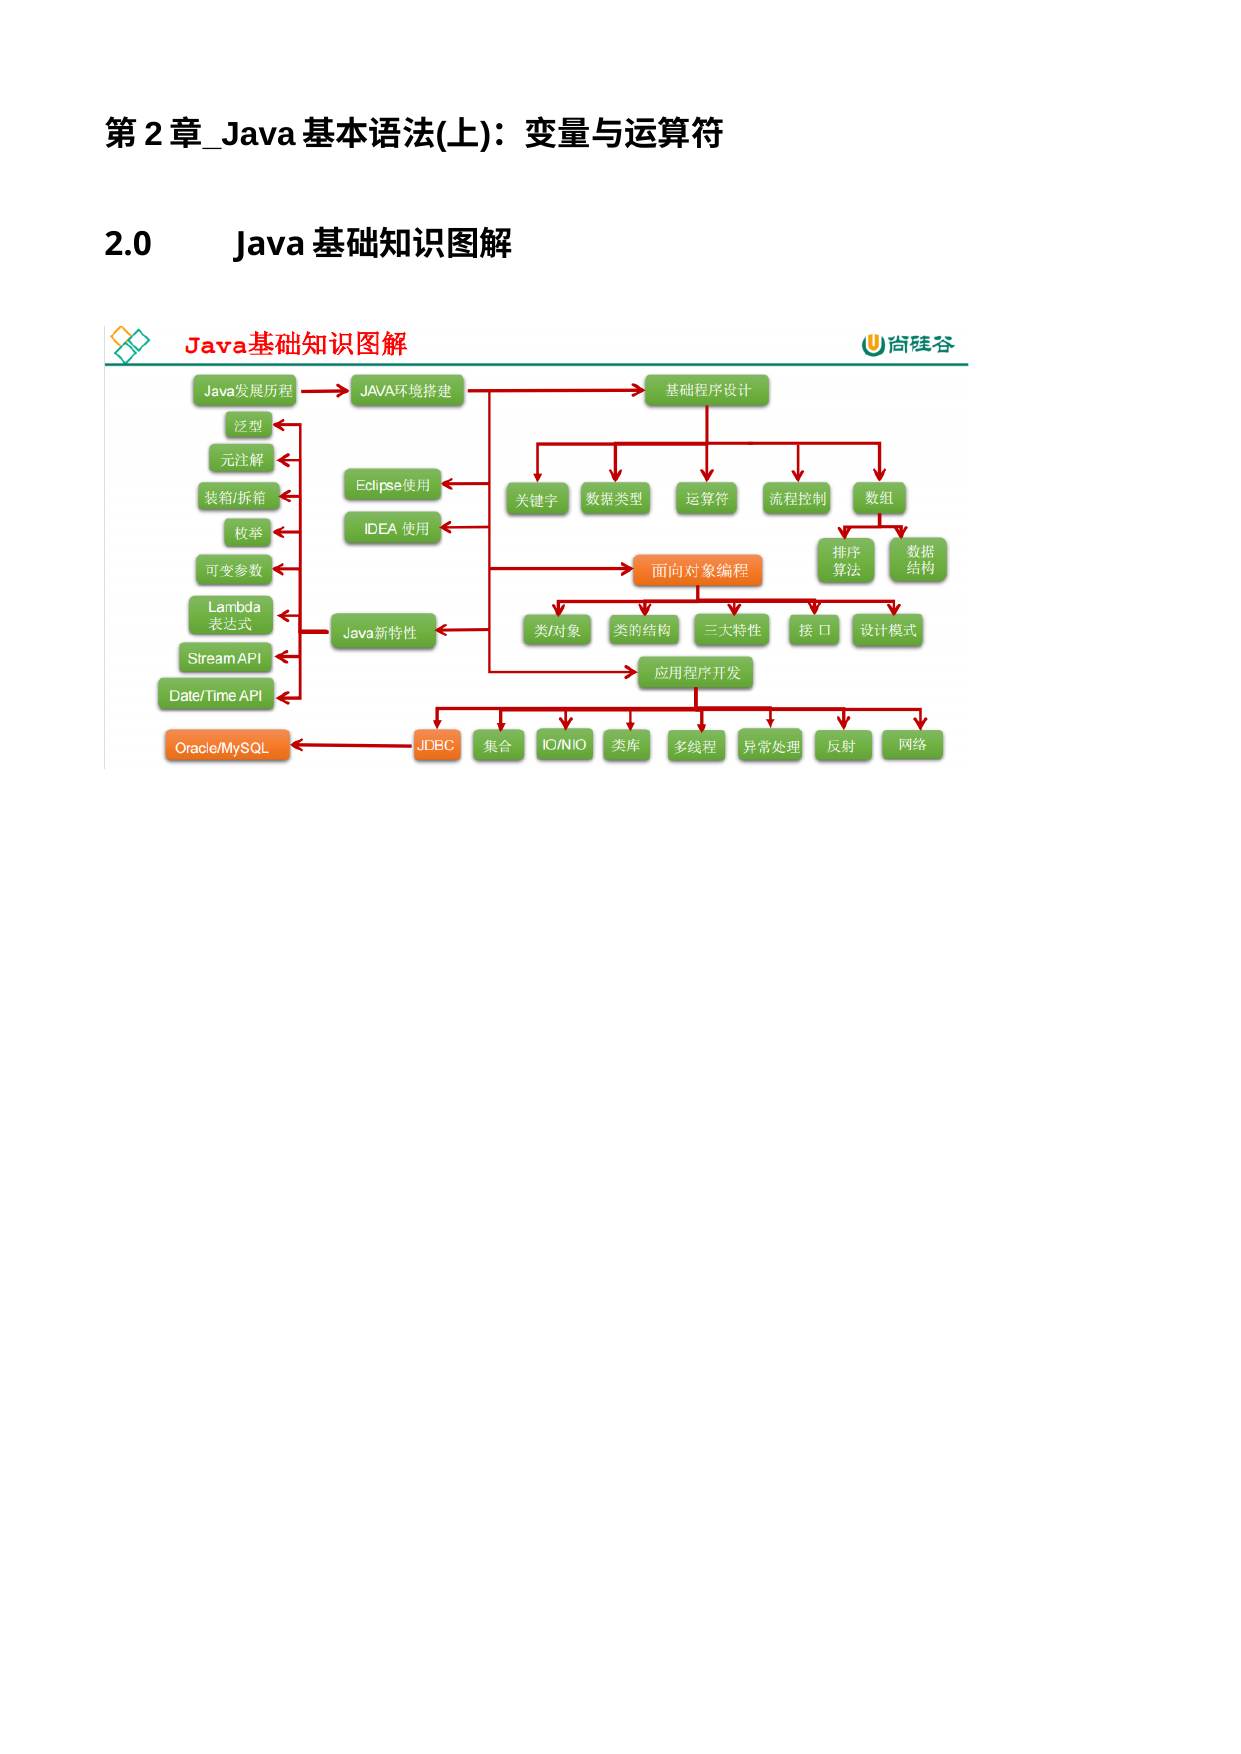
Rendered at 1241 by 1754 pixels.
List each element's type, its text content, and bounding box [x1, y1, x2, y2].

subtitle 第2章_Java基本语法(上)：变量与运算符 [104, 106, 1155, 154]
subtitle 2.0 Java基础知识图解 [104, 216, 1155, 265]
picture [104, 326, 969, 769]
